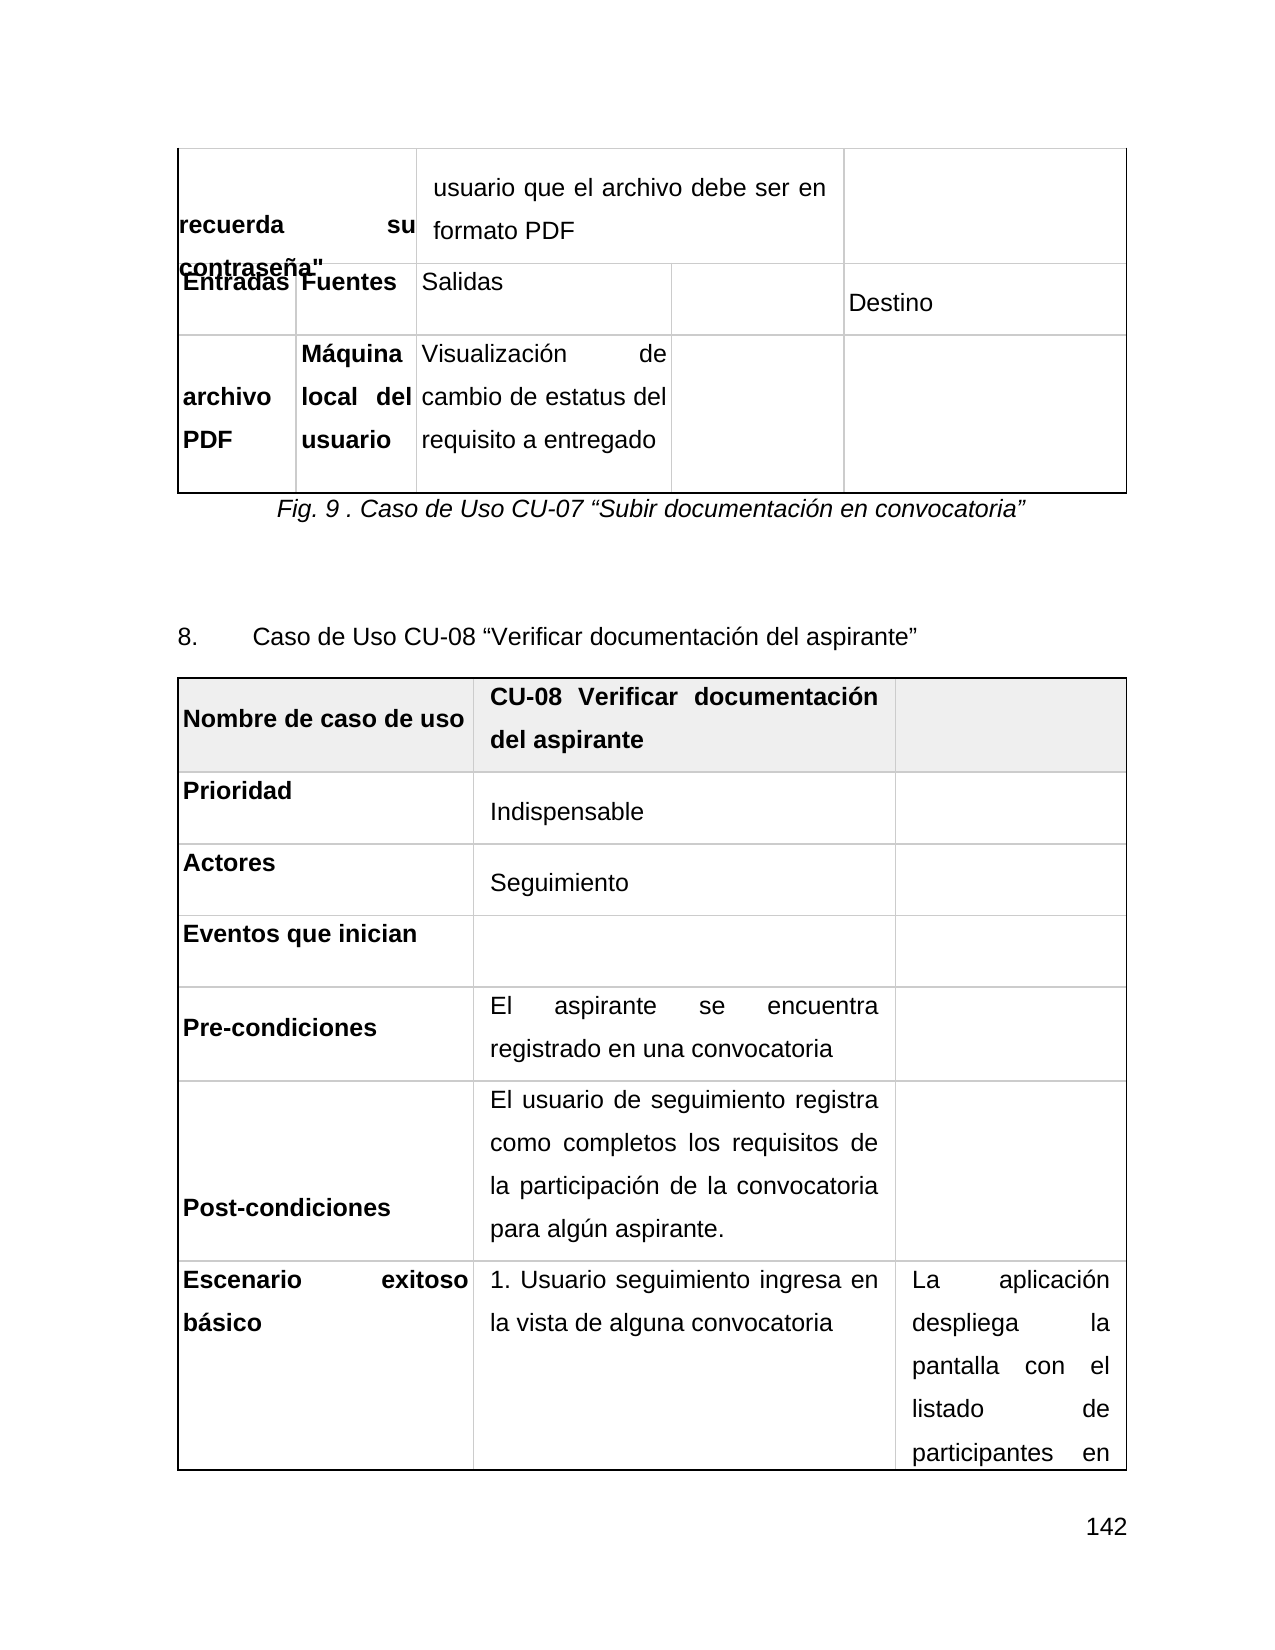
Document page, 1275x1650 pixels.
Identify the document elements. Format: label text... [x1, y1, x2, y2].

table_cell [896, 773, 1126, 843]
table_cell Prioridad [179, 773, 473, 843]
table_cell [474, 1262, 895, 1469]
table_cell Destino [845, 264, 1126, 334]
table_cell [417, 149, 843, 262]
table_cell [845, 336, 1126, 492]
table_cell El aspirante se encuentra registrado en una convocatoria [474, 988, 895, 1080]
table_cell [474, 916, 895, 986]
table_cell Eventos que inician [179, 916, 473, 986]
table_header [896, 679, 1126, 771]
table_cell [896, 1262, 1126, 1469]
table_cell Visualización de cambio de estatus del requisito a entregado [417, 336, 671, 492]
table_header Nombre de caso de uso [179, 679, 473, 771]
table_cell [845, 149, 1126, 262]
table_cell [672, 264, 843, 334]
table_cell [179, 1262, 473, 1469]
table_cell Máquina local del usuario [297, 336, 416, 492]
table_cell El usuario de seguimiento registra como completos los requisitos de la participación de la convocatoria para algún aspirante. [474, 1082, 895, 1260]
text Fig. 9 . Caso de Uso CU-07 “Subir documentación en convocatoria” [177, 494, 1127, 522]
table_cell Pre-condiciones [179, 988, 473, 1080]
table_cell Salidas [417, 264, 671, 334]
table_cell Post-condiciones [179, 1082, 473, 1260]
table_cell archivo PDF [179, 336, 295, 492]
subtitle Caso de Uso CU-08 “Verificar documentación del aspirante” [177, 622, 1127, 650]
table_cell [896, 916, 1126, 986]
table_cell Indispensable [474, 773, 895, 843]
table_cell [896, 845, 1126, 914]
table_cell [672, 336, 843, 492]
table_cell Entradas [179, 264, 295, 334]
table_header CU-08 Verificar documentación del aspirante [474, 679, 895, 771]
table_cell Seguimiento [474, 845, 895, 914]
table_cell [896, 988, 1126, 1080]
table_cell Actores [179, 845, 473, 914]
table_cell Fuentes [297, 264, 416, 334]
table_cell [896, 1082, 1126, 1260]
